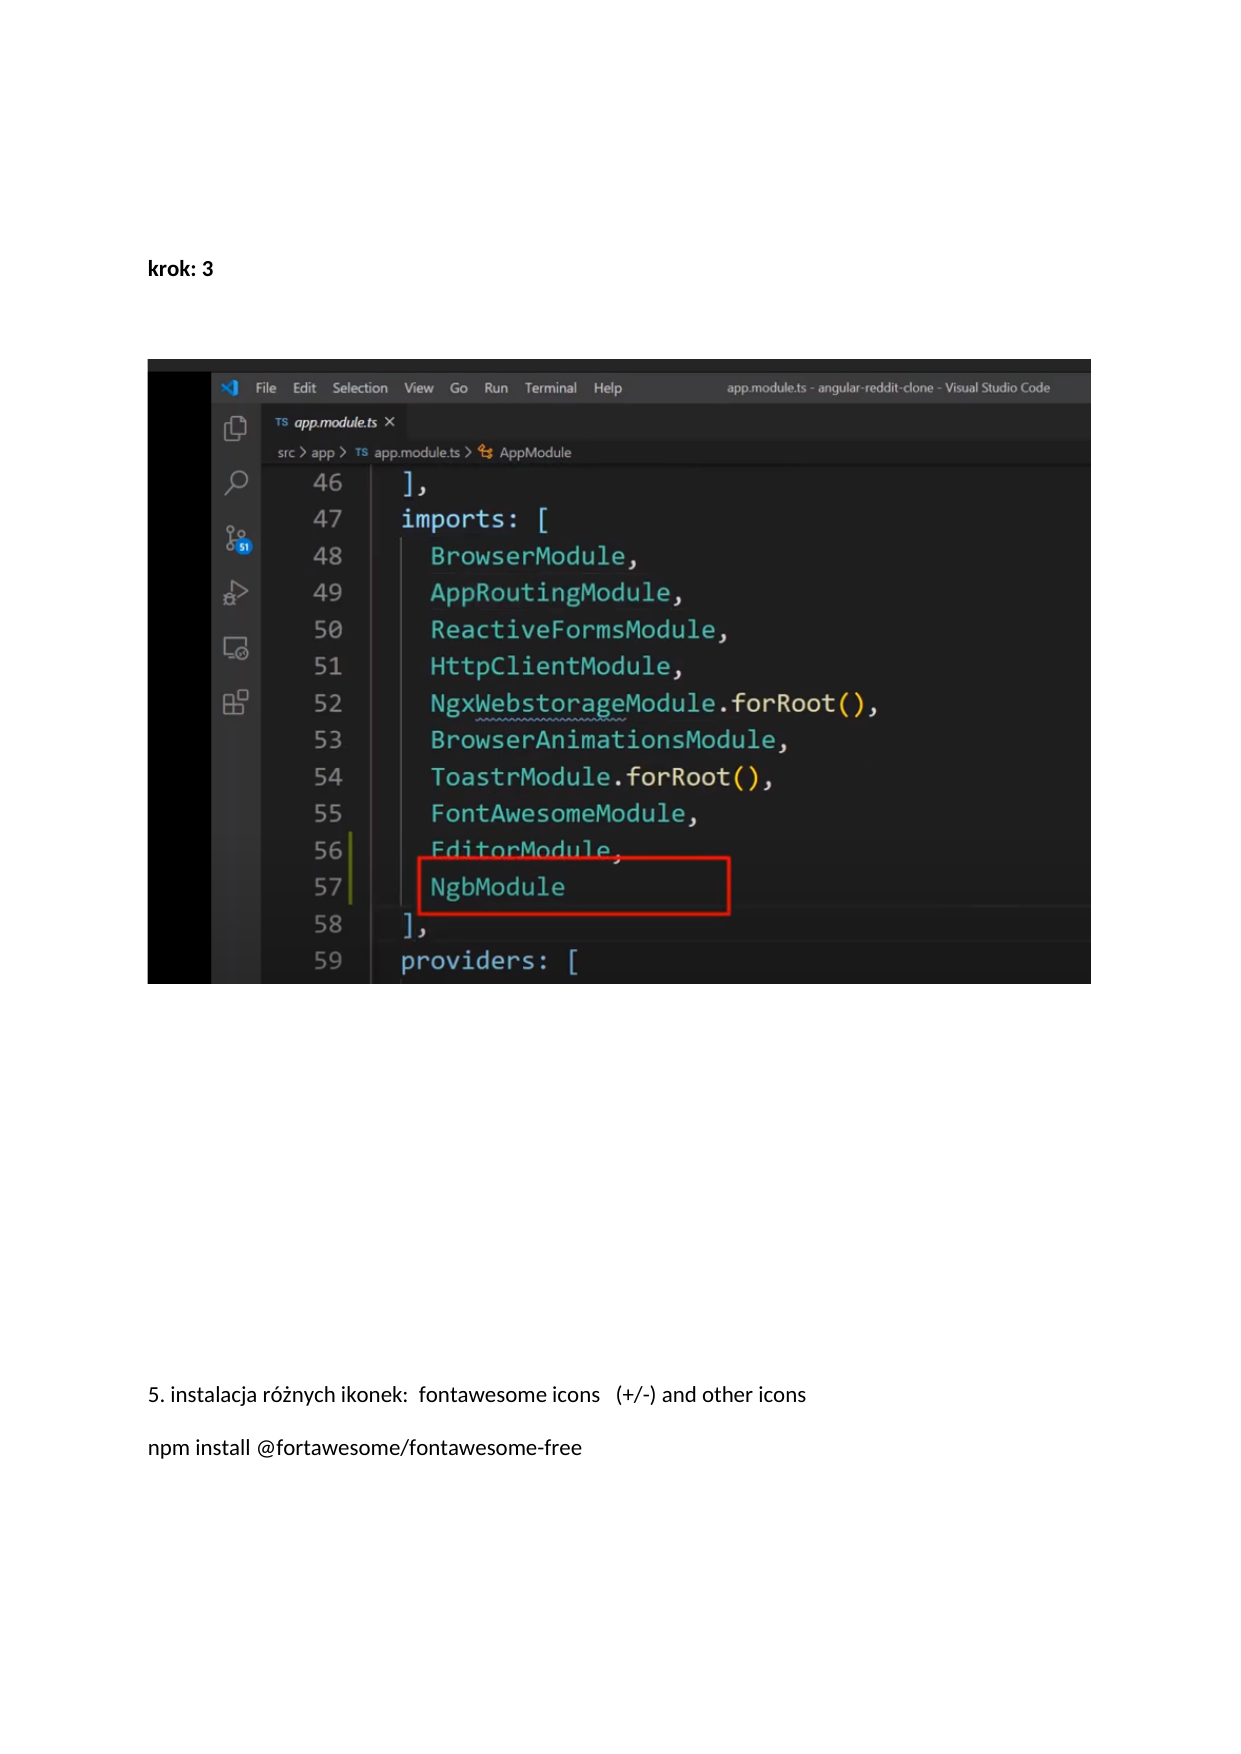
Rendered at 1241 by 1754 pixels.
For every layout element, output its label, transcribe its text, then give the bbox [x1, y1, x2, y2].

text 5. instalacja różnych ikonek: fontawesome icons (+/-) and other icons [148, 1380, 1093, 1408]
text krok: 3 [148, 254, 1093, 282]
text npm install @fortawesome/fontawesome-free [148, 1433, 1093, 1461]
picture [147, 359, 1091, 984]
